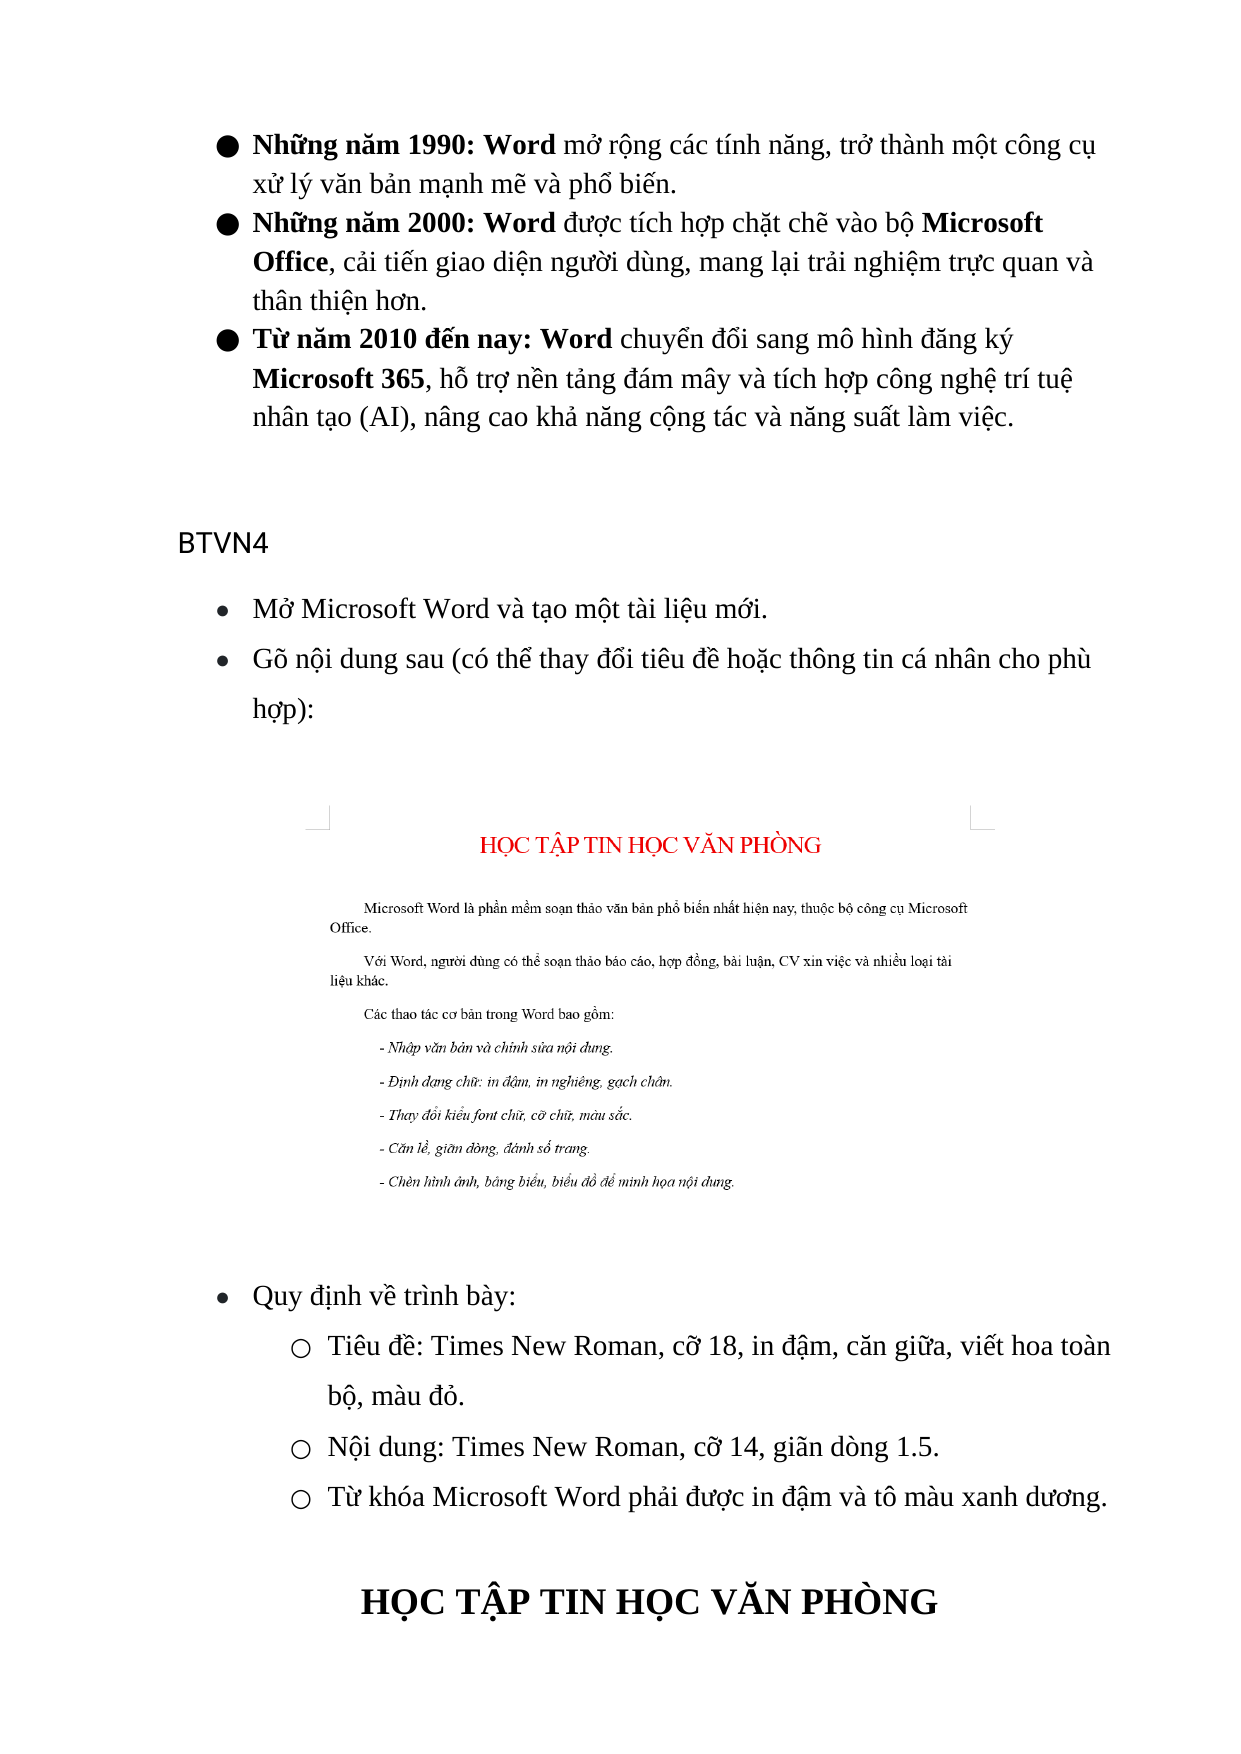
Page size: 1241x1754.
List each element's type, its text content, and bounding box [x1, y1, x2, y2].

list BTVN4 [177, 527, 1122, 561]
text HỌC TẬP TIN HỌC VĂN PHÒNG [177, 1580, 1122, 1623]
list Những năm 2000: Word được tích hợp chặt chẽ vào bộ Microsoft Office, cải tiến giao diện người dùng, mang lại trải nghiệm trực quan và thân thiện hơn. [215, 205, 1122, 317]
list Những năm 1990: Word mở rộng các tính năng, trở thành một công cụ xử lý văn bản mạnh mẽ và phổ biến. [215, 127, 1122, 200]
list Tiêu đề: Times New Roman, cỡ 18, in đậm, căn giữa, viết hoa toàn bộ, màu đỏ. [290, 1328, 1122, 1412]
list Từ năm 2010 đến nay: Word chuyển đổi sang mô hình đăng ký Microsoft 365, hỗ trợ nền tảng đám mây và tích hợp công nghệ trí tuệ nhân tạo (AI), nâng cao khả năng cộng tác và năng suất làm việc. [215, 322, 1122, 433]
list Mở Microsoft Word và tạo một tài liệu mới. [215, 591, 1122, 624]
list Quy định về trình bày: [215, 1278, 1122, 1311]
list Nội dung: Times New Roman, cỡ 14, giãn dòng 1.5. [290, 1429, 1122, 1462]
picture [233, 767, 1067, 1265]
list Từ khóa Microsoft Word phải được in đậm và tô màu xanh dương. [290, 1479, 1122, 1513]
list Gõ nội dung sau (có thể thay đổi tiêu đề hoặc thông tin cá nhân cho phù hợp): [215, 641, 1122, 725]
